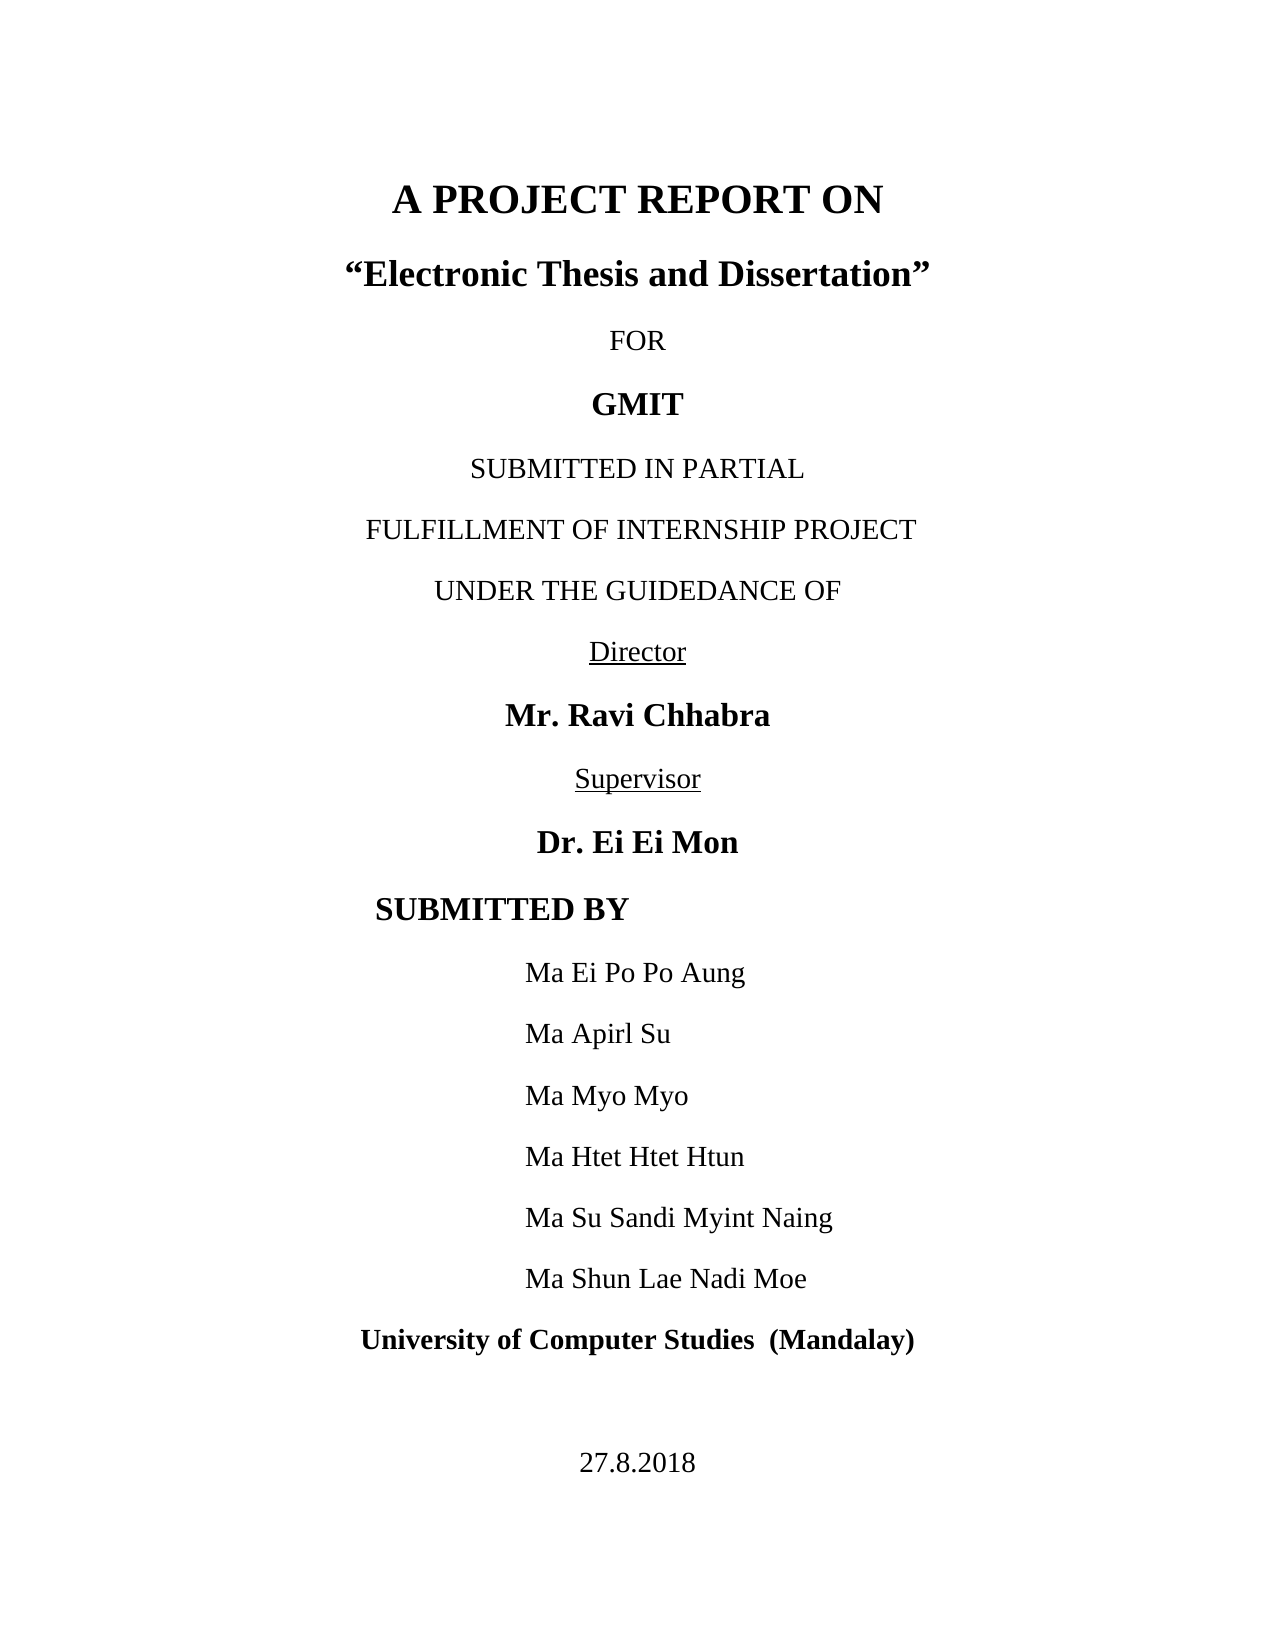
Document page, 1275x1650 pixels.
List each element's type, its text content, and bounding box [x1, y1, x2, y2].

text Director [150, 634, 1125, 668]
text Supervisor [150, 762, 1125, 795]
text FOR [150, 323, 1125, 357]
text GMIT [150, 384, 1125, 423]
text Ma Su Sandi Myint Naing [450, 1200, 1125, 1234]
text “Electronic Thesis and Dissertation” [150, 252, 1125, 295]
text SUBMITTED IN PARTIAL [150, 451, 1125, 484]
text UNDER THE GUIDEDANCE OF [150, 573, 1125, 607]
text Dr. Ei Ei Mon [150, 823, 1125, 861]
text Mr. Ravi Chhabra [150, 695, 1125, 734]
text SUBMITTED BY [300, 889, 1125, 927]
text A PROJECT REPORT ON [150, 175, 1125, 223]
text Ma Myo Myo [450, 1078, 1125, 1111]
text FULFILLMENT OF INTERNSHIP PROJECT [150, 512, 1125, 545]
text Ma Shun Lae Nadi Moe [450, 1261, 1125, 1295]
text 27.8.2018 [150, 1445, 1125, 1478]
text Ma Ei Po Po Aung [525, 956, 1125, 989]
text Ma Apirl Su [450, 1017, 1125, 1050]
text Ma Htet Htet Htun [450, 1139, 1125, 1172]
text University of Computer Studies (Mandalay) [150, 1322, 1125, 1356]
